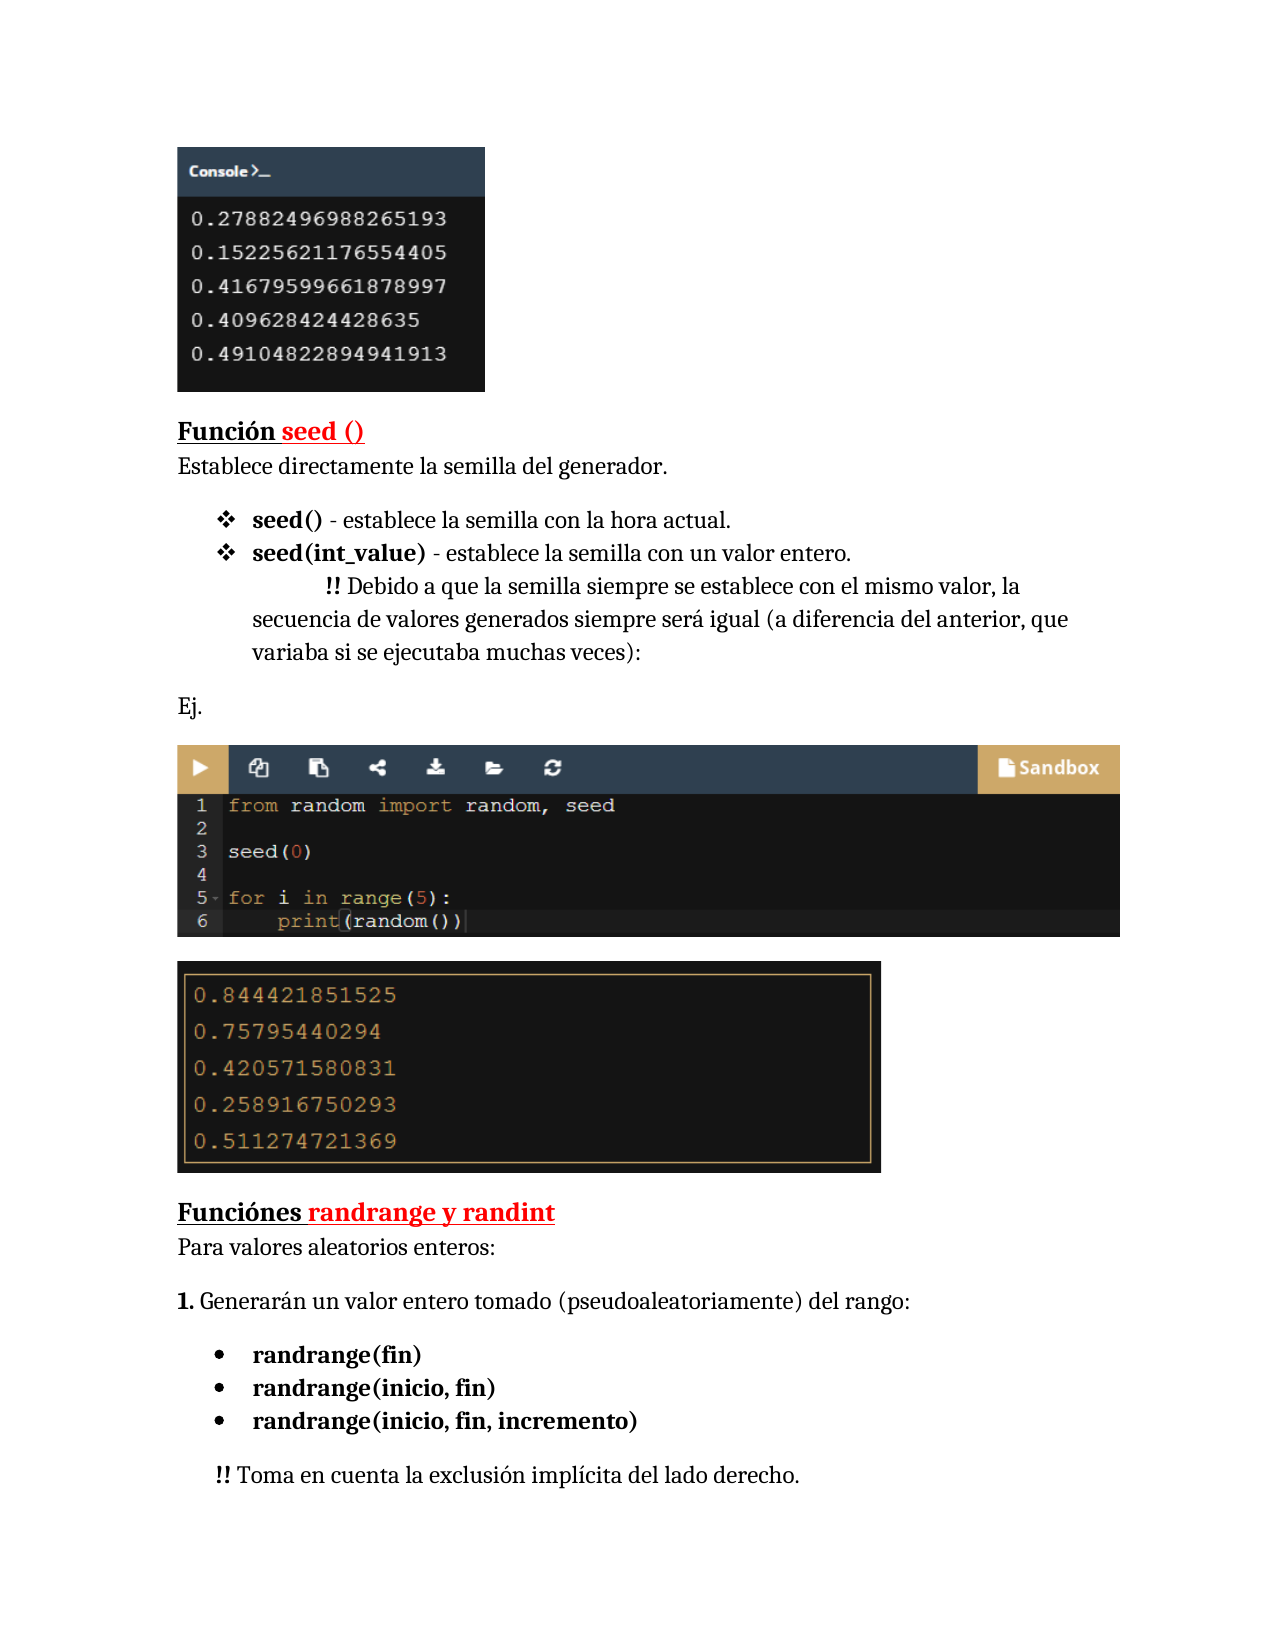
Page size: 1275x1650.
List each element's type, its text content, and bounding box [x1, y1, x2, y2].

list !! Debido a que la semilla siempre se establece con el mismo valor, la secuencia de valores generados siempre será igual (a diferencia del anterior, que variaba si se ejecutaba muchas veces): [252, 572, 1098, 666]
text Ej. [177, 692, 1098, 720]
list randrange(inicio, fin, incremento) [215, 1407, 1098, 1435]
text 1. Generarán un valor entero tomado (pseudoaleatoriamente) del rango: [177, 1287, 1098, 1316]
picture [177, 745, 1120, 937]
text !! Toma en cuenta la exclusión implícita del lado derecho. [215, 1461, 1098, 1489]
text Función seed () Establece directamente la semilla del generador. [177, 416, 1098, 481]
picture [177, 961, 882, 1173]
picture [177, 147, 485, 392]
list seed() - establece la semilla con la hora actual. [215, 506, 1098, 534]
list randrange(inicio, fin) [215, 1374, 1098, 1402]
list seed(int_value) - establece la semilla con un valor entero. [215, 539, 1098, 567]
text Funciónes randrange y randint Para valores aleatorios enteros: [177, 1197, 1098, 1262]
list randrange(fin) [215, 1341, 1098, 1369]
